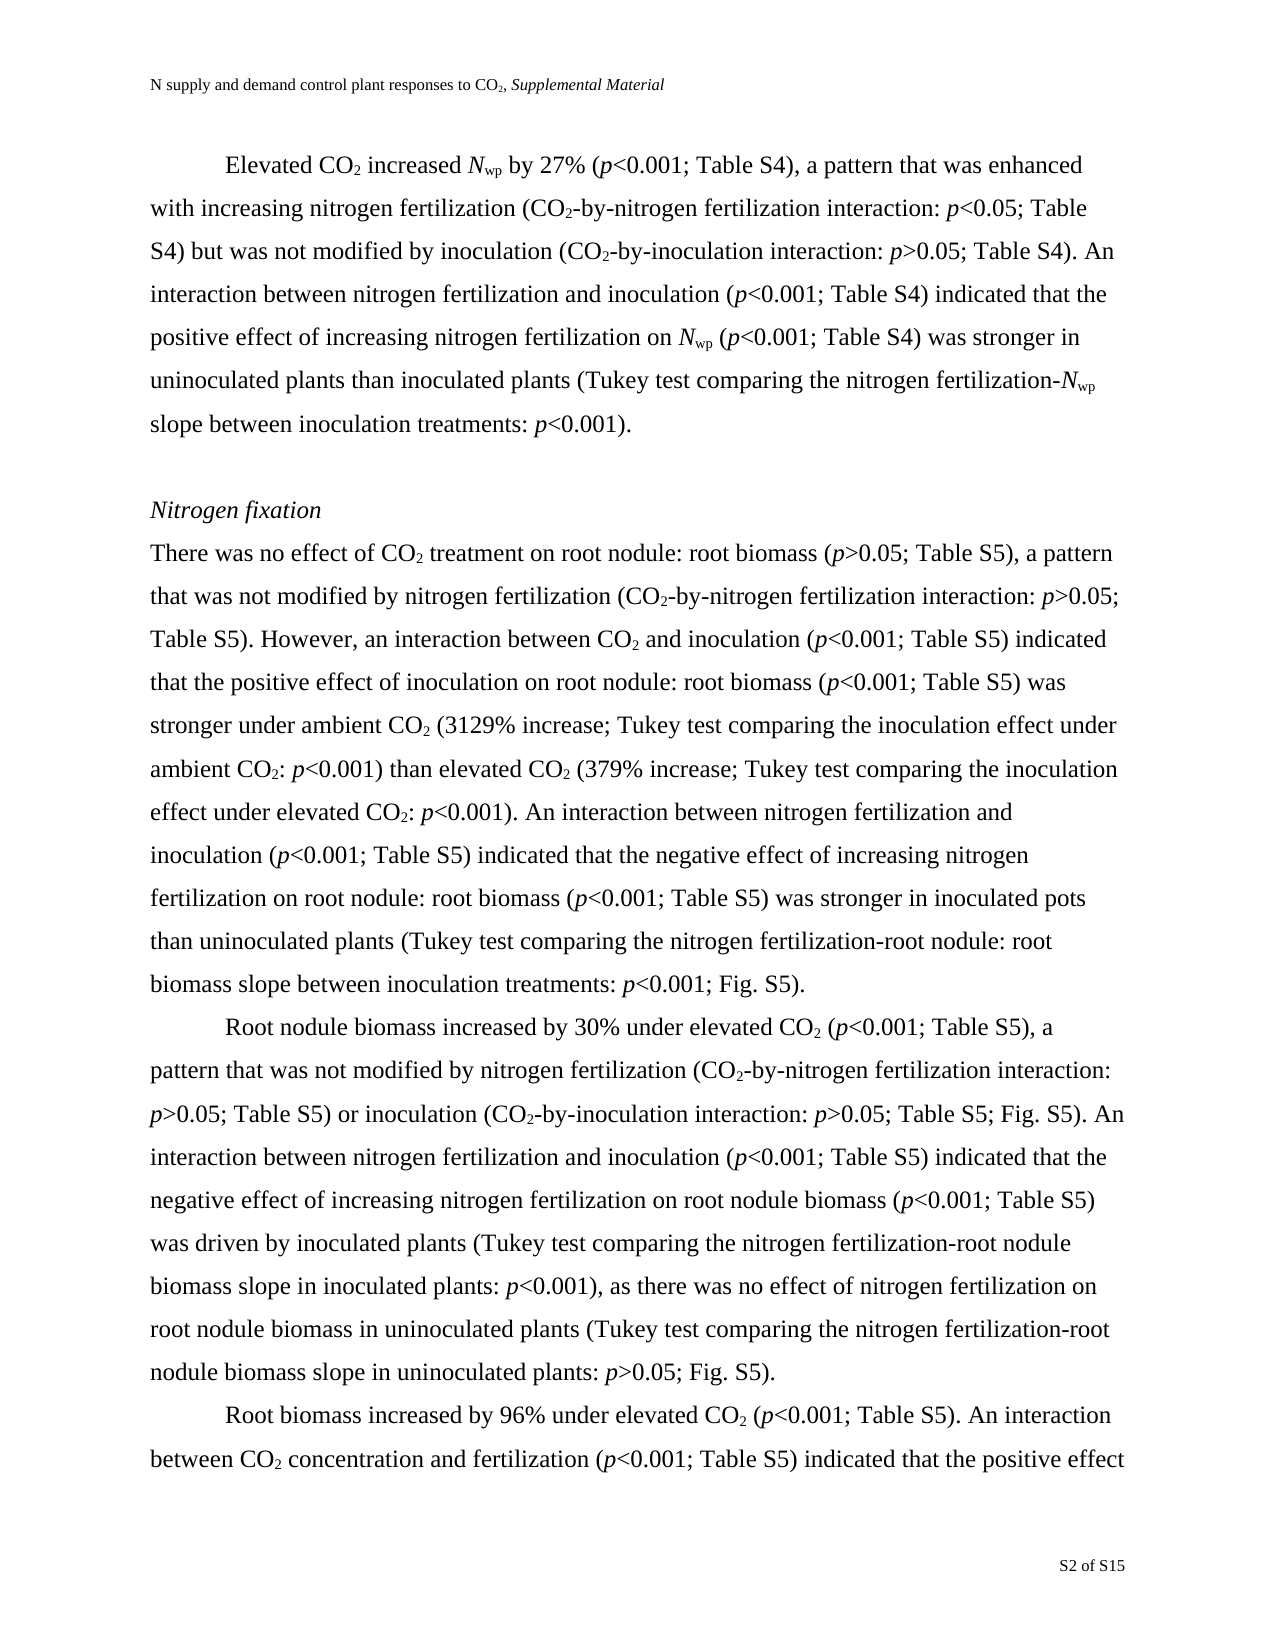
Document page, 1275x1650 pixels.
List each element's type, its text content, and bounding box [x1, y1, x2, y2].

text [150, 1401, 1125, 1472]
text There was no effect of CO2 treatment on root nodule: root biomass (p>0.05; Table S5), a pattern that was not modified by nitrogen fertilization (CO2-by-nitrogen fertilization interaction: p>0.05; Table S5). However, an interaction between CO2 and inoculation (p<0.001; Table S5) indicated that the positive effect of inoculation on root nodule: root biomass (p<0.001; Table S5) was stronger under ambient CO2 (3129% increase; Tukey test comparing the inoculation effect under ambient CO2: p<0.001) than elevated CO2 (379% increase; Tukey test comparing the inoculation effect under elevated CO2: p<0.001). An interaction between nitrogen fertilization and inoculation (p<0.001; Table S5) indicated that the negative effect of increasing nitrogen fertilization on root nodule: root biomass (p<0.001; Table S5) was stronger in inoculated pots than uninoculated plants (Tukey test comparing the nitrogen fertilization-root nodule: root biomass slope between inoculation treatments: p<0.001; Fig. S5). [150, 538, 1125, 998]
text Elevated CO2 increased Nwp by 27% (p<0.001; Table S4), a pattern that was enhanced with increasing nitrogen fertilization (CO2-by-nitrogen fertilization interaction: p<0.05; Table S4) but was not modified by inoculation (CO2-by-inoculation interaction: p>0.05; Table S4). An interaction between nitrogen fertilization and inoculation (p<0.001; Table S4) indicated that the positive effect of increasing nitrogen fertilization on Nwp (p<0.001; Table S4) was stronger in uninoculated plants than inoculated plants (Tukey test comparing the nitrogen fertilization-Nwp slope between inoculation treatments: p<0.001). [150, 150, 1125, 437]
text Nitrogen fixation [150, 495, 1125, 524]
text Root nodule biomass increased by 30% under elevated CO2 (p<0.001; Table S5), a pattern that was not modified by nitrogen fertilization (CO2-by-nitrogen fertilization interaction: p>0.05; Table S5) or inoculation (CO2-by-inoculation interaction: p>0.05; Table S5; Fig. S5). An interaction between nitrogen fertilization and inoculation (p<0.001; Table S5) indicated that the negative effect of increasing nitrogen fertilization on root nodule biomass (p<0.001; Table S5) was driven by inoculated plants (Tukey test comparing the nitrogen fertilization-root nodule biomass slope in inoculated plants: p<0.001), as there was no effect of nitrogen fertilization on root nodule biomass in uninoculated plants (Tukey test comparing the nitrogen fertilization-root nodule biomass slope in uninoculated plants: p>0.05; Fig. S5). [150, 1012, 1125, 1386]
